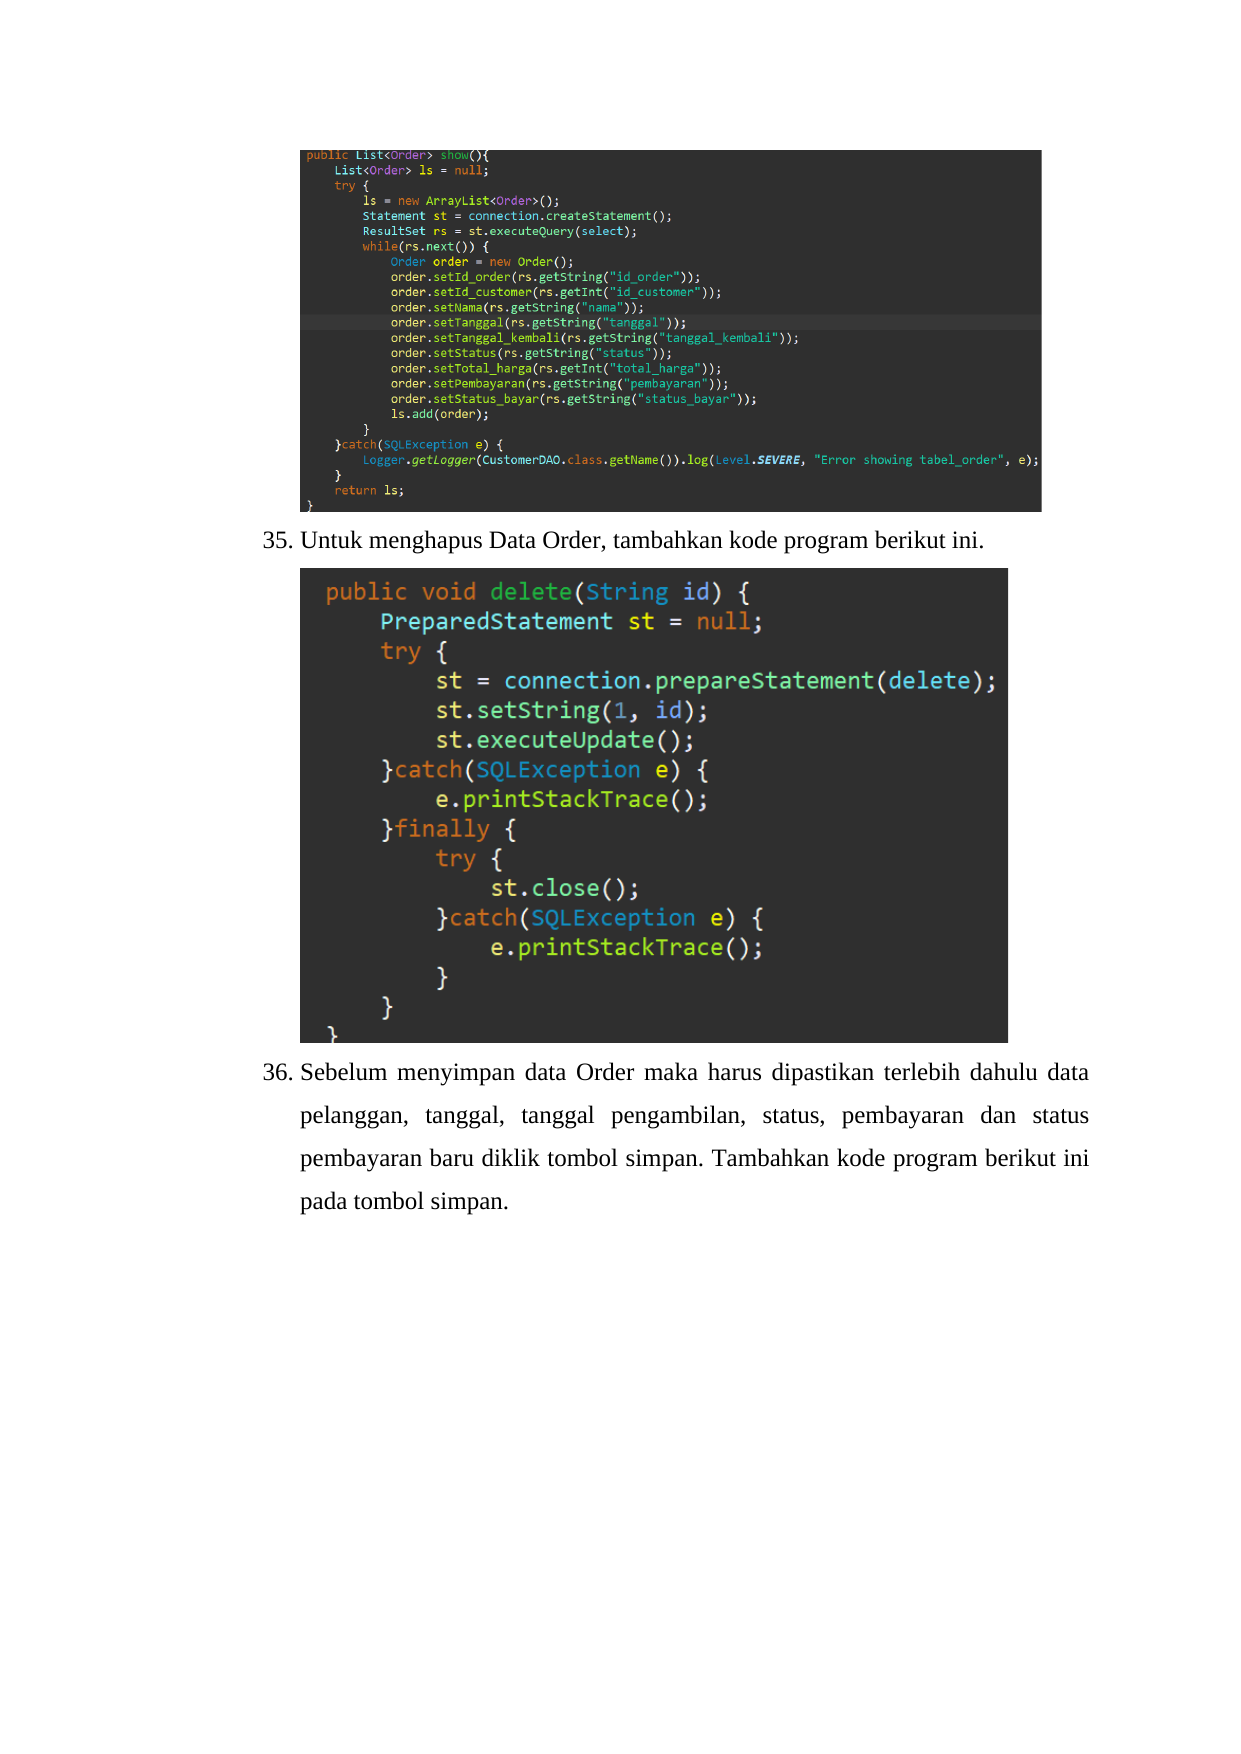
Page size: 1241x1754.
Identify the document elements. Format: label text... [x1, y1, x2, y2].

list Untuk menghapus Data Order, tambahkan kode program berikut ini. [262, 526, 1090, 554]
list Sebelum menyimpan data Order maka harus dipastikan terlebih dahulu data pelanggan, tanggal, tanggal pengambilan, status, pembayaran dan status pembayaran baru diklik tombol simpan. Tambahkan kode program berikut ini pada tombol simpan. [262, 1057, 1090, 1215]
picture [300, 568, 1009, 1043]
picture [300, 150, 1042, 512]
